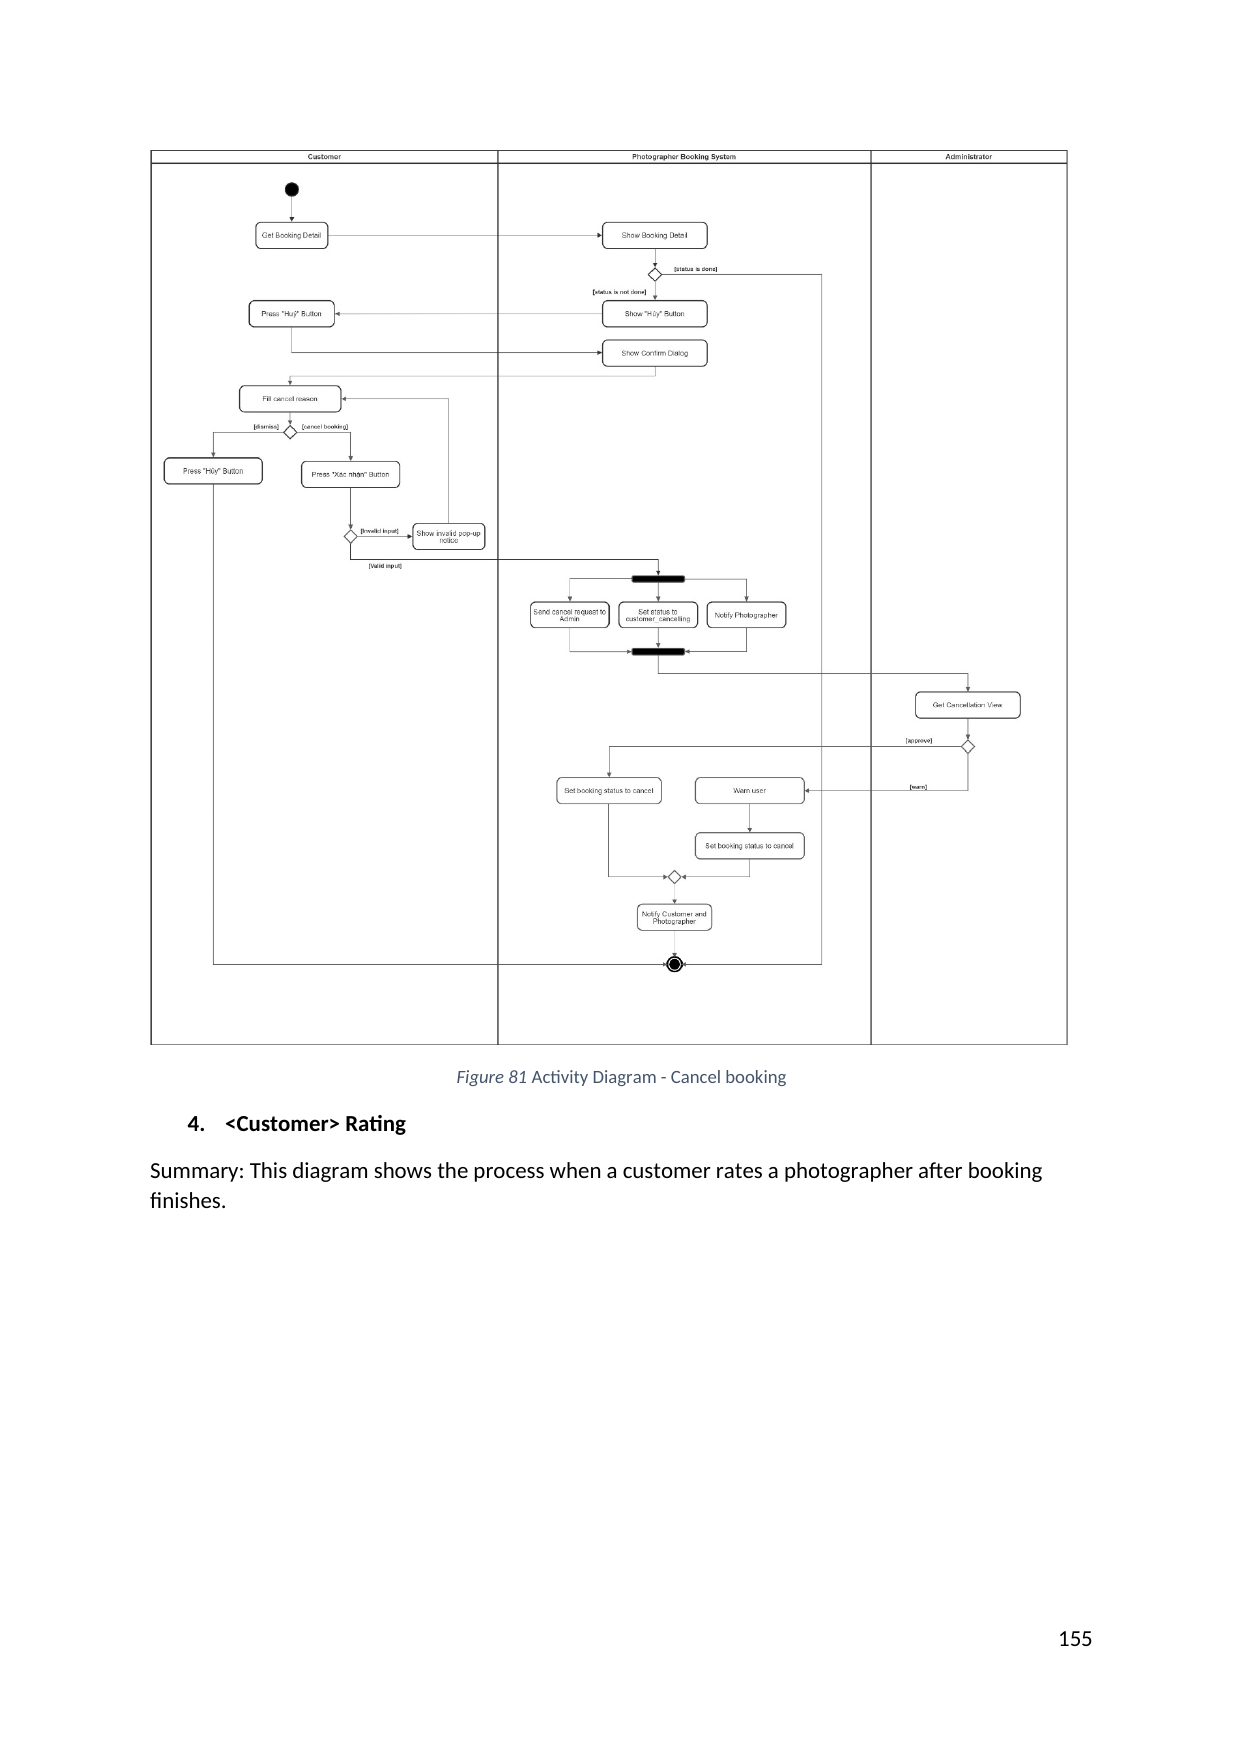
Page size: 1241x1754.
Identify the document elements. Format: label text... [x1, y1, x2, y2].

picture [150, 150, 1125, 1045]
text Figure 81 Activity Diagram - Cancel booking [150, 1065, 1093, 1088]
list <Customer> Rating [187, 1109, 1093, 1137]
text Summary: This diagram shows the process when a customer rates a photographer after booking finishes. [150, 1156, 1093, 1214]
